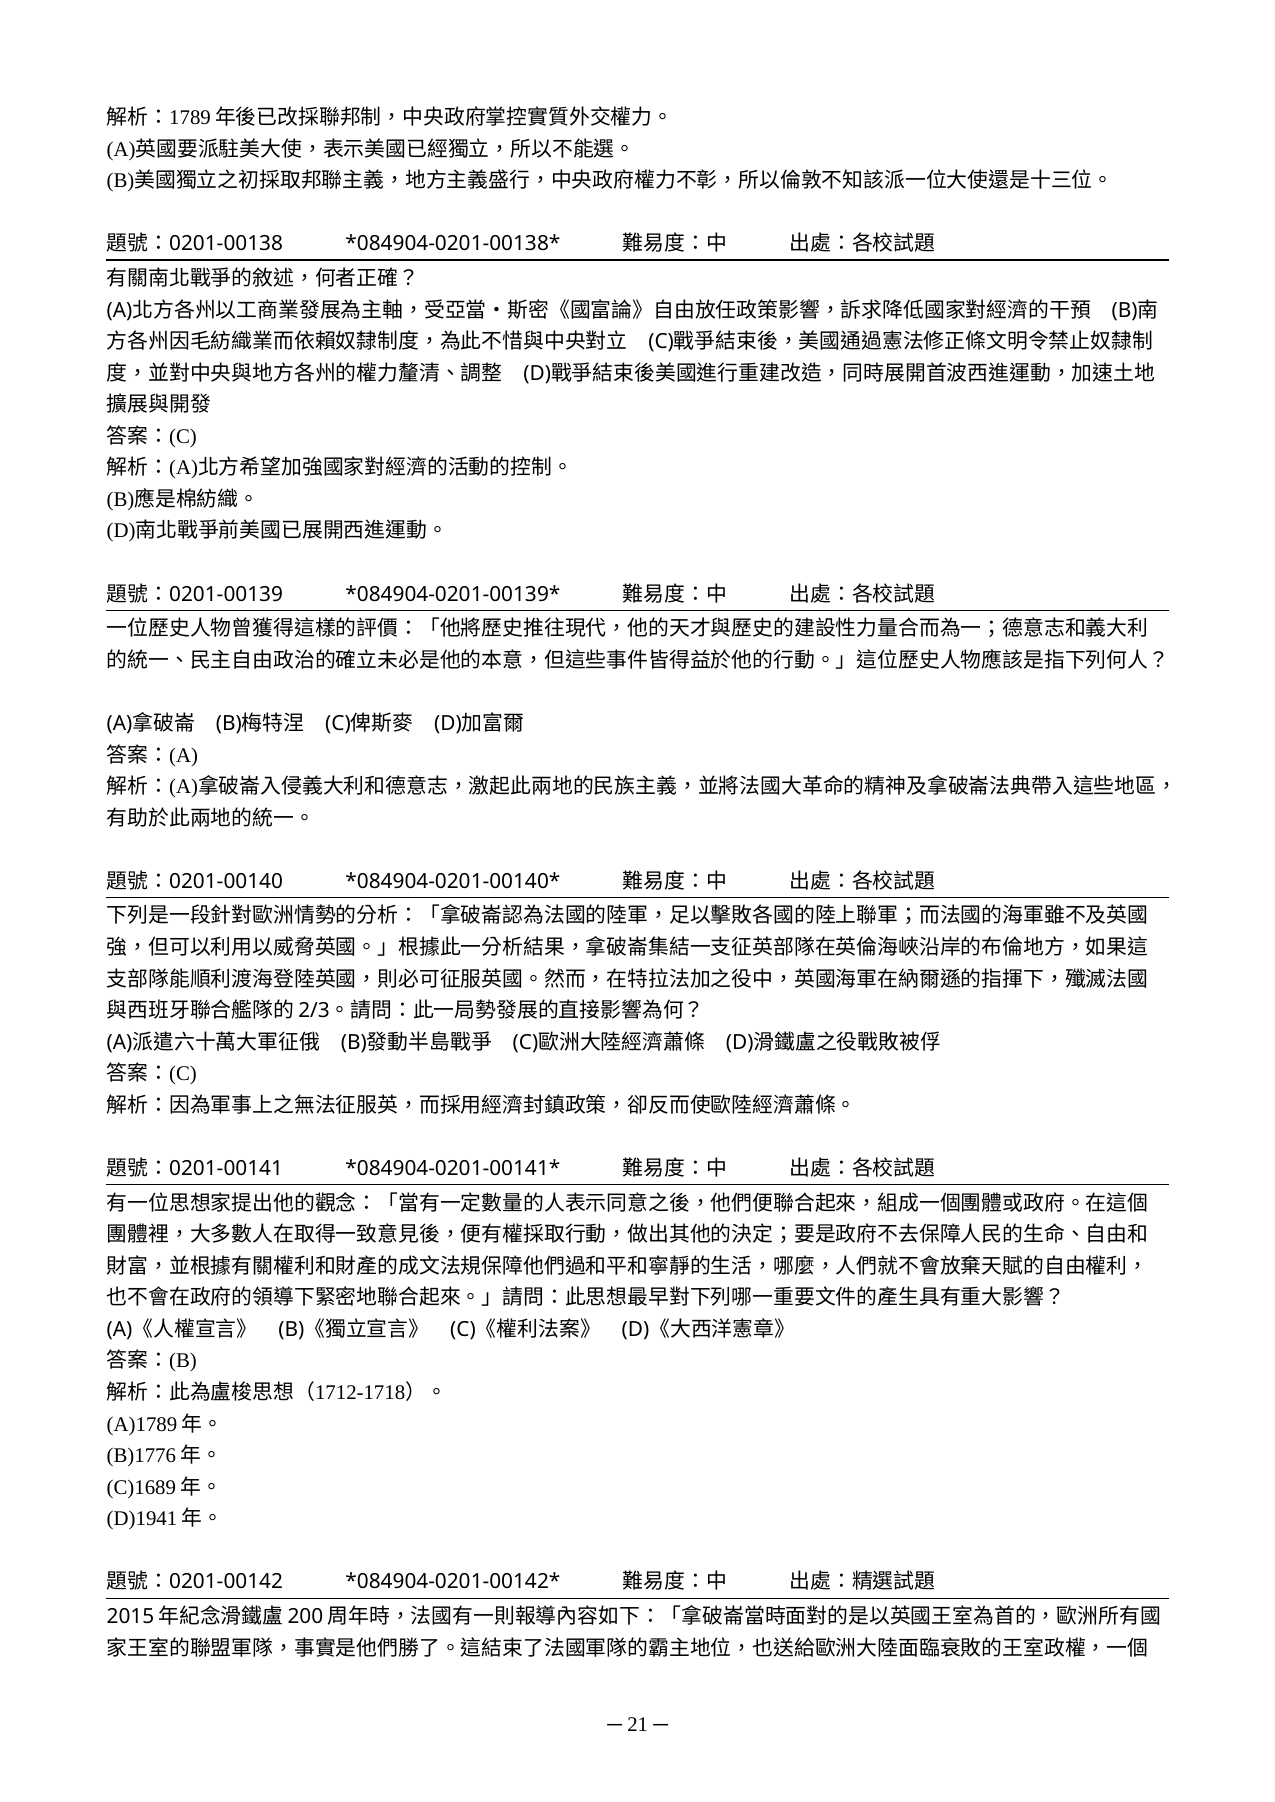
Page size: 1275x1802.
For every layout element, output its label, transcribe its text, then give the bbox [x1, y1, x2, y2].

text 答案：(C) [106, 418, 1169, 450]
text 答案：(B) [106, 1343, 1169, 1375]
text 有一位思想家提出他的觀念：「當有一定數量的人表示同意之後，他們便聯合起來，組成一個團體或政府。在這個團體裡，大多數人在取得一致意見後，便有權採取行動，做出其他的決定；要是政府不去保障人民的生命、自由和財富，並根據有關權利和財產的成文法規保障他們過和平和寧靜的生活，哪麼，人們就不會放棄天賦的自由權利，也不會在政府的領導下緊密地聯合起來。」請問：此思想最早對下列哪一重要文件的產生具有重大影響？ (A)《人權宣言》 (B)《獨立宣言》 (C)《權利法案》 (D)《大西洋憲章》 [106, 1185, 1169, 1343]
text 有關南北戰爭的敘述，何者正確？ (A)北方各州以工商業發展為主軸，受亞當‧斯密《國富論》自由放任政策影響，訴求降低國家對經濟的干預 (B)南方各州因毛紡織業而依賴奴隸制度，為此不惜與中央對立 (C)戰爭結束後，美國通過憲法修正條文明令禁止奴隸制度，並對中央與地方各州的權力釐清、調整 (D)戰爭結束後美國進行重建改造，同時展開首波西進運動，加速土地擴展與開發 [106, 261, 1169, 418]
text 解析：因為軍事上之無法征服英，而採用經濟封鎮政策，卻反而使歐陸經濟蕭條。 [106, 1087, 1169, 1119]
text 答案：(A) [106, 737, 1169, 769]
text 題號：0201-00141 *084904-0201-00141* 難易度：中 出處：各校試題 [106, 1151, 1169, 1184]
text 題號：0201-00139 *084904-0201-00139* 難易度：中 出處：各校試題 [106, 576, 1169, 610]
text 解析：此為盧梭思想（1712-1718）。 (A)1789年。 (B)1776年。 (C)1689年。 (D)1941年。 [106, 1375, 1169, 1532]
text 下列是一段針對歐洲情勢的分析：「拿破崙認為法國的陸軍，足以擊敗各國的陸上聯軍；而法國的海軍雖不及英國強，但可以利用以威脅英國。」根據此一分析結果，拿破崙集結一支征英部隊在英倫海峽沿岸的布倫地方，如果這支部隊能順利渡海登陸英國，則必可征服英國。然而，在特拉法加之役中，英國海軍在納爾遜的指揮下，殲滅法國與西班牙聯合艦隊的2/3。請問：此一局勢發展的直接影響為何？ (A)派遣六十萬大軍征俄 (B)發動半島戰爭 (C)歐洲大陸經濟蕭條 (D)滑鐵盧之役戰敗被俘 [106, 898, 1169, 1056]
text 解析：1789年後已改採聯邦制，中央政府掌控實質外交權力。 (A)英國要派駐美大使，表示美國已經獨立，所以不能選。 (B)美國獨立之初採取邦聯主義，地方主義盛行，中央政府權力不彰，所以倫敦不知該派一位大使還是十三位。 [106, 100, 1169, 194]
text 題號：0201-00142 *084904-0201-00142* 難易度：中 出處：精選試題 [106, 1564, 1169, 1598]
text 答案：(C) [106, 1056, 1169, 1087]
text 一位歷史人物曾獲得這樣的評價：「他將歷史推往現代，他的天才與歷史的建設性力量合而為一；德意志和義大利的統一、民主自由政治的確立未必是他的本意，但這些事件皆得益於他的行動。」這位歷史人物應該是指下列何人？ (A)拿破崙 (B)梅特涅 (C)俾斯麥 (D)加富爾 [106, 611, 1169, 737]
text 解析：(A)北方希望加強國家對經濟的活動的控制。 (B)應是棉紡織。 (D)南北戰爭前美國已展開西進運動。 [106, 450, 1169, 545]
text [106, 1599, 1169, 1662]
text 題號：0201-00138 *084904-0201-00138* 難易度：中 出處：各校試題 [106, 226, 1169, 259]
text 解析：(A)拿破崙入侵義大利和德意志，激起此兩地的民族主義，並將法國大革命的精神及拿破崙法典帶入這些地區，有助於此兩地的統一。 [106, 769, 1169, 832]
text 題號：0201-00140 *084904-0201-00140* 難易度：中 出處：各校試題 [106, 863, 1169, 897]
